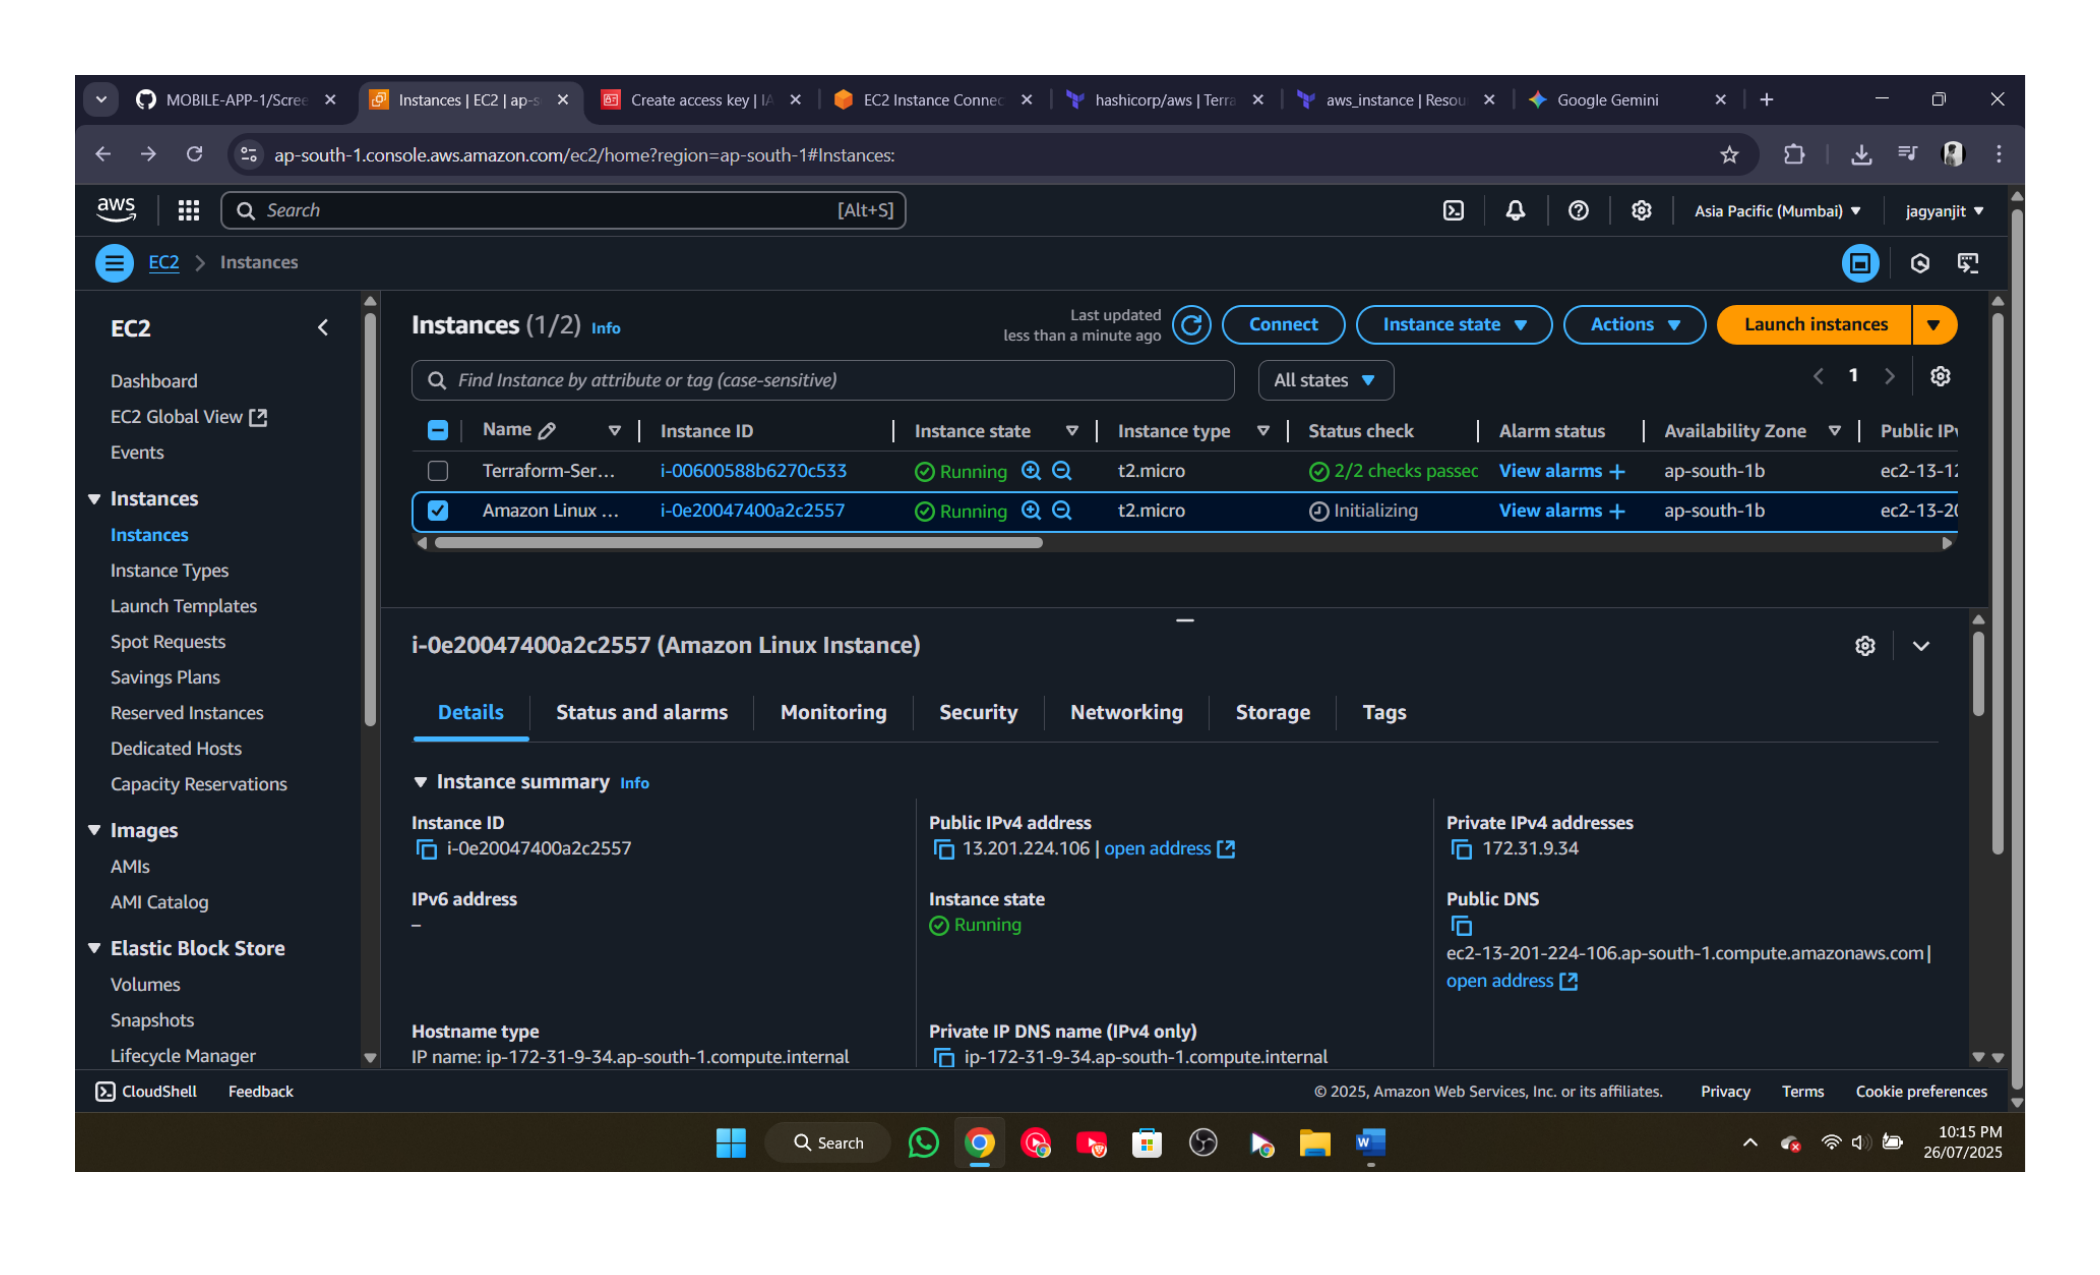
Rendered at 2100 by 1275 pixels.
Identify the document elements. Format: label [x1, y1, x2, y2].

picture [75, 75, 2026, 1172]
